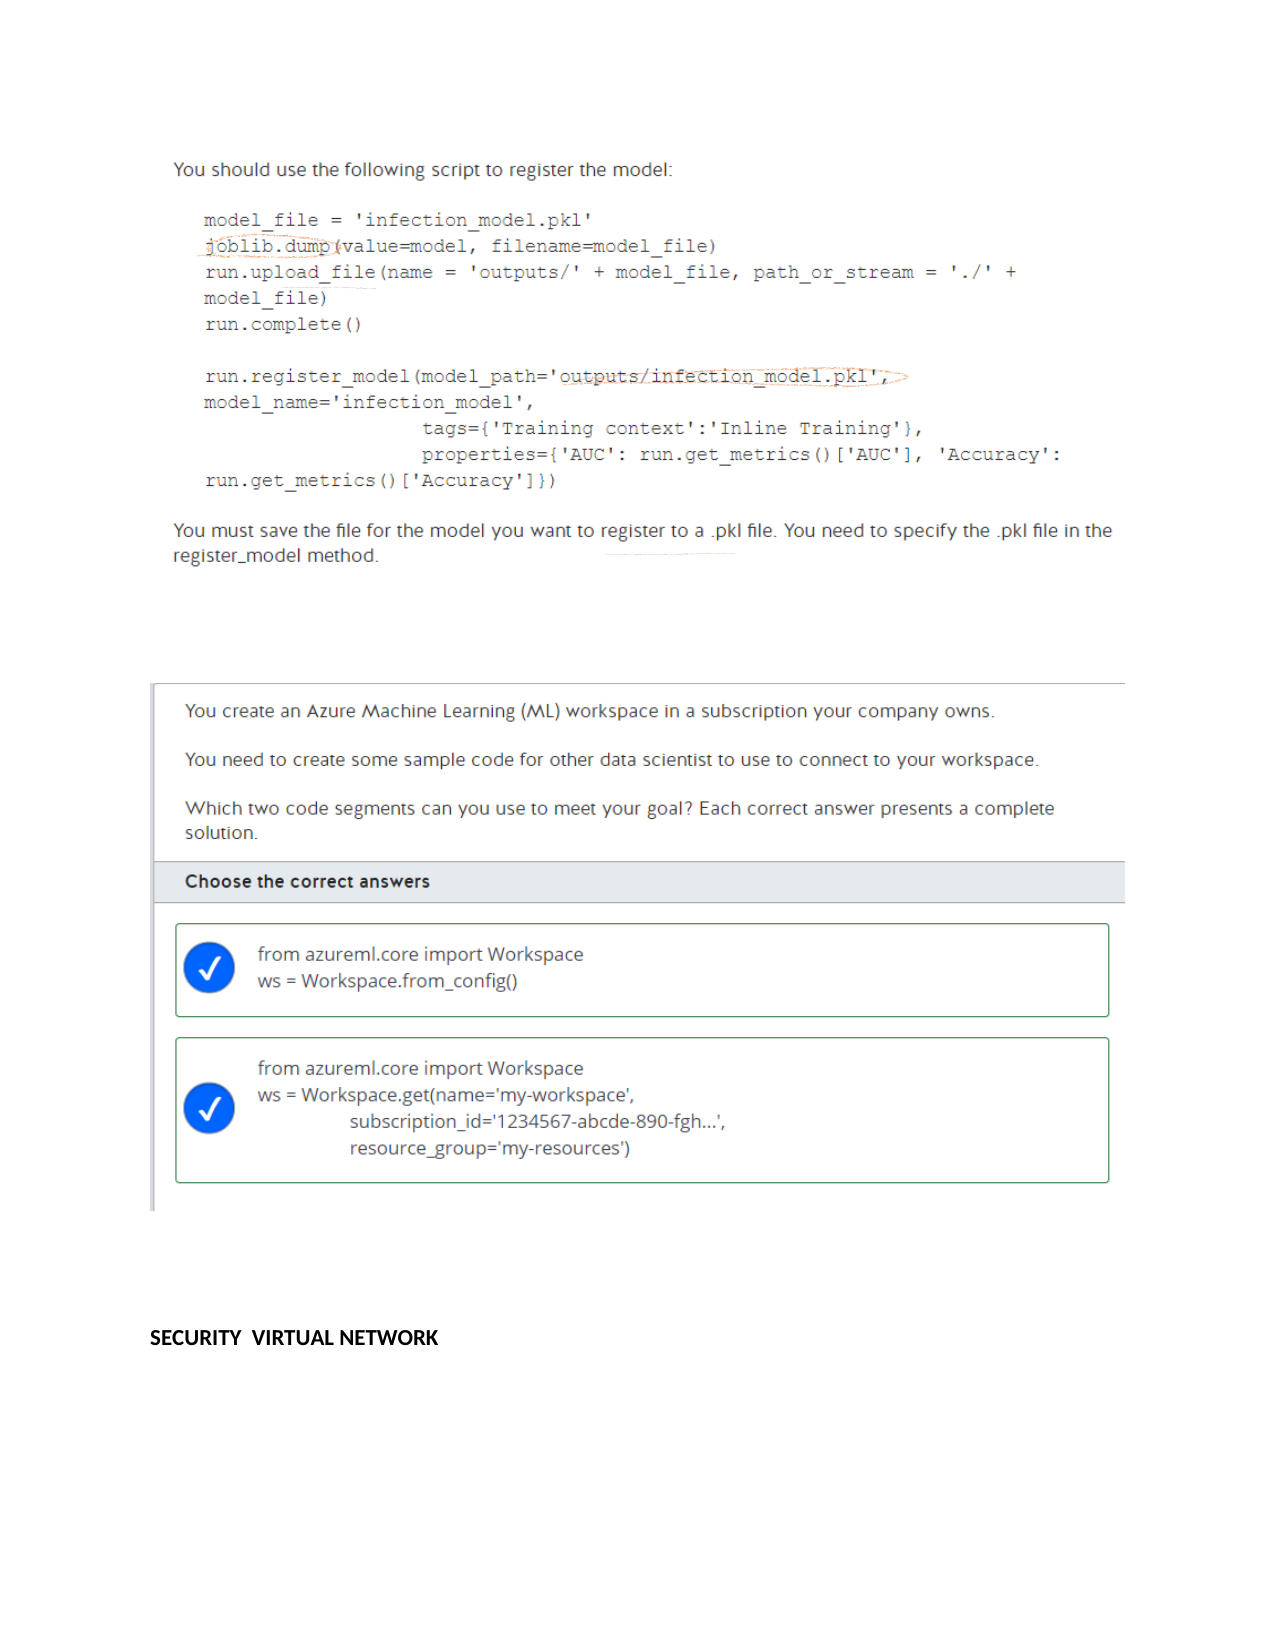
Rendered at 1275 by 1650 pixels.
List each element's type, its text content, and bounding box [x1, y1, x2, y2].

picture [150, 683, 1125, 1211]
text Security virtual network [150, 1323, 1125, 1351]
picture [150, 150, 1125, 571]
